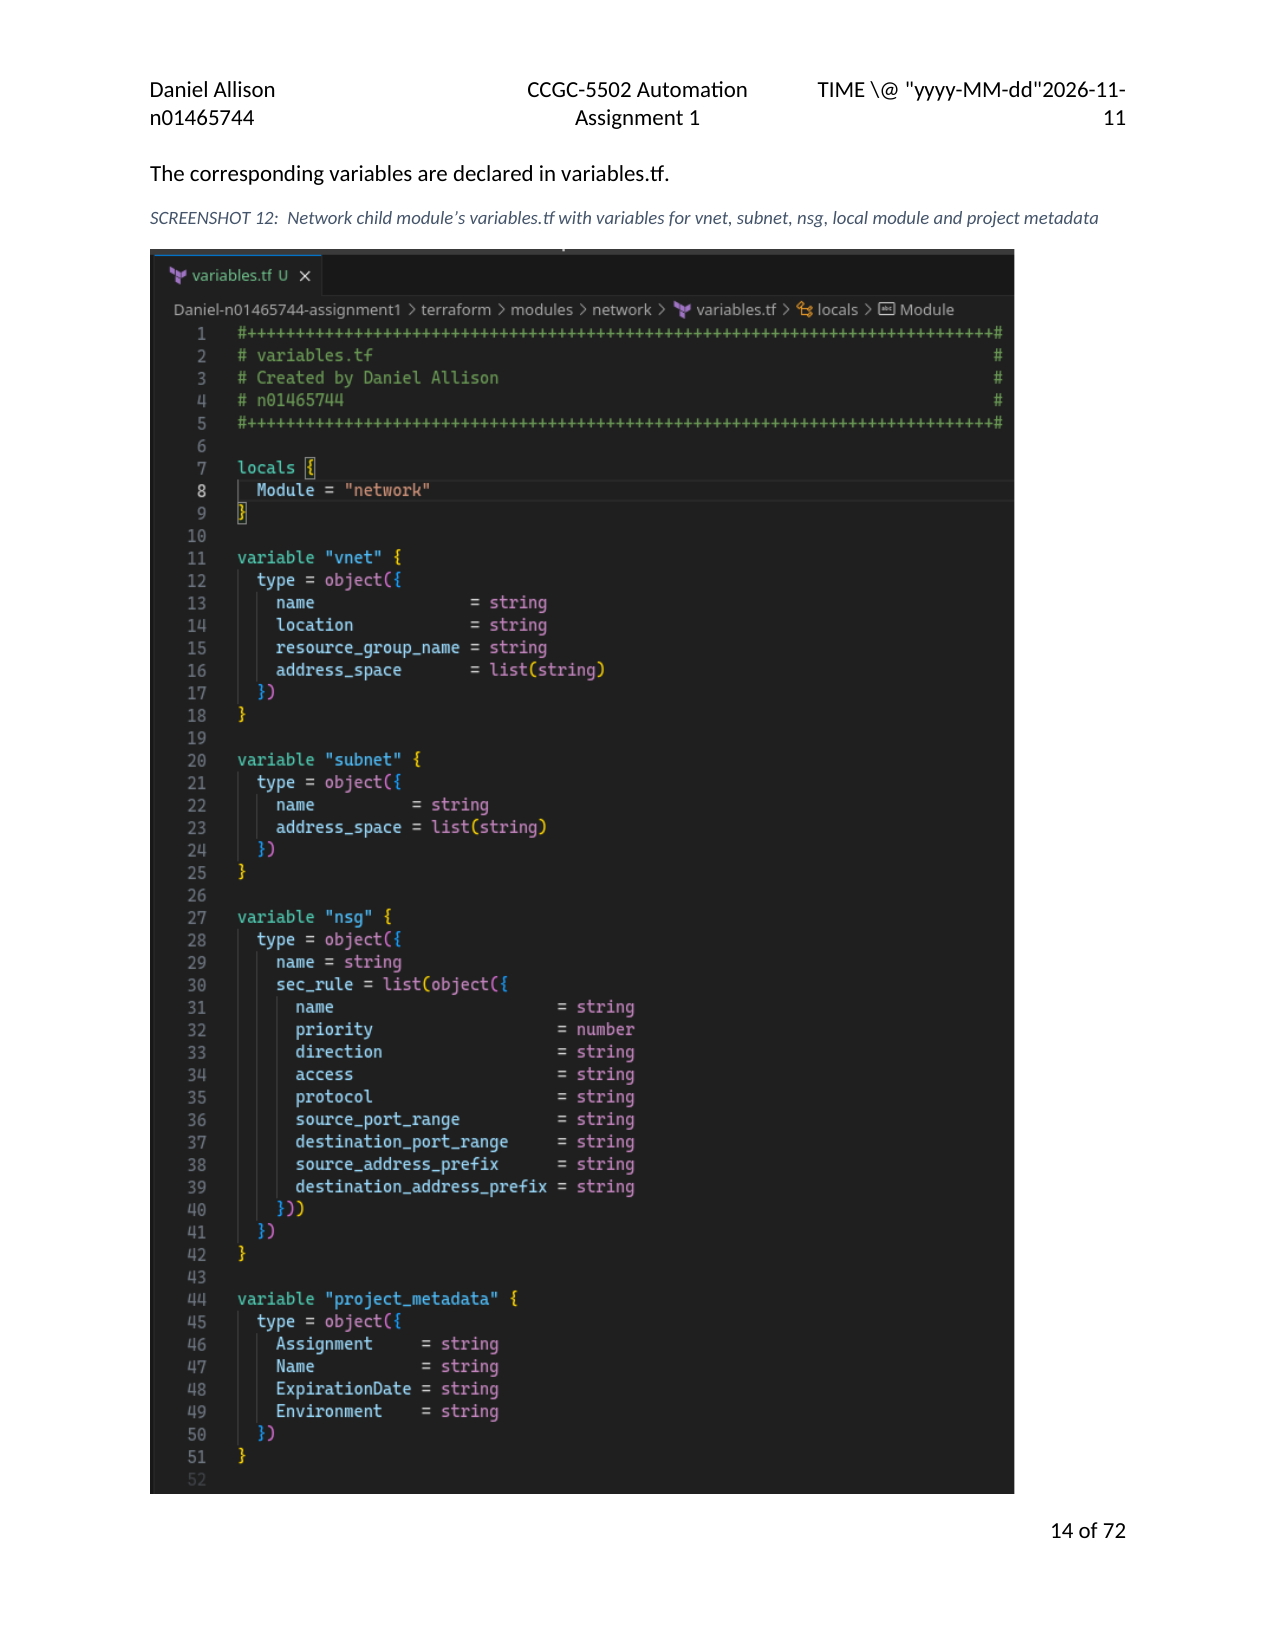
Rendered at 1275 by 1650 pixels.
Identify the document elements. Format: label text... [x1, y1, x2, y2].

picture [150, 249, 1015, 1494]
text The corresponding variables are declared in variables.tf. [150, 159, 1125, 187]
text SCREENSHOT 12: Network child module’s variables.tf with variables for vnet, subnet, nsg, local module and project metadata [150, 206, 1125, 229]
